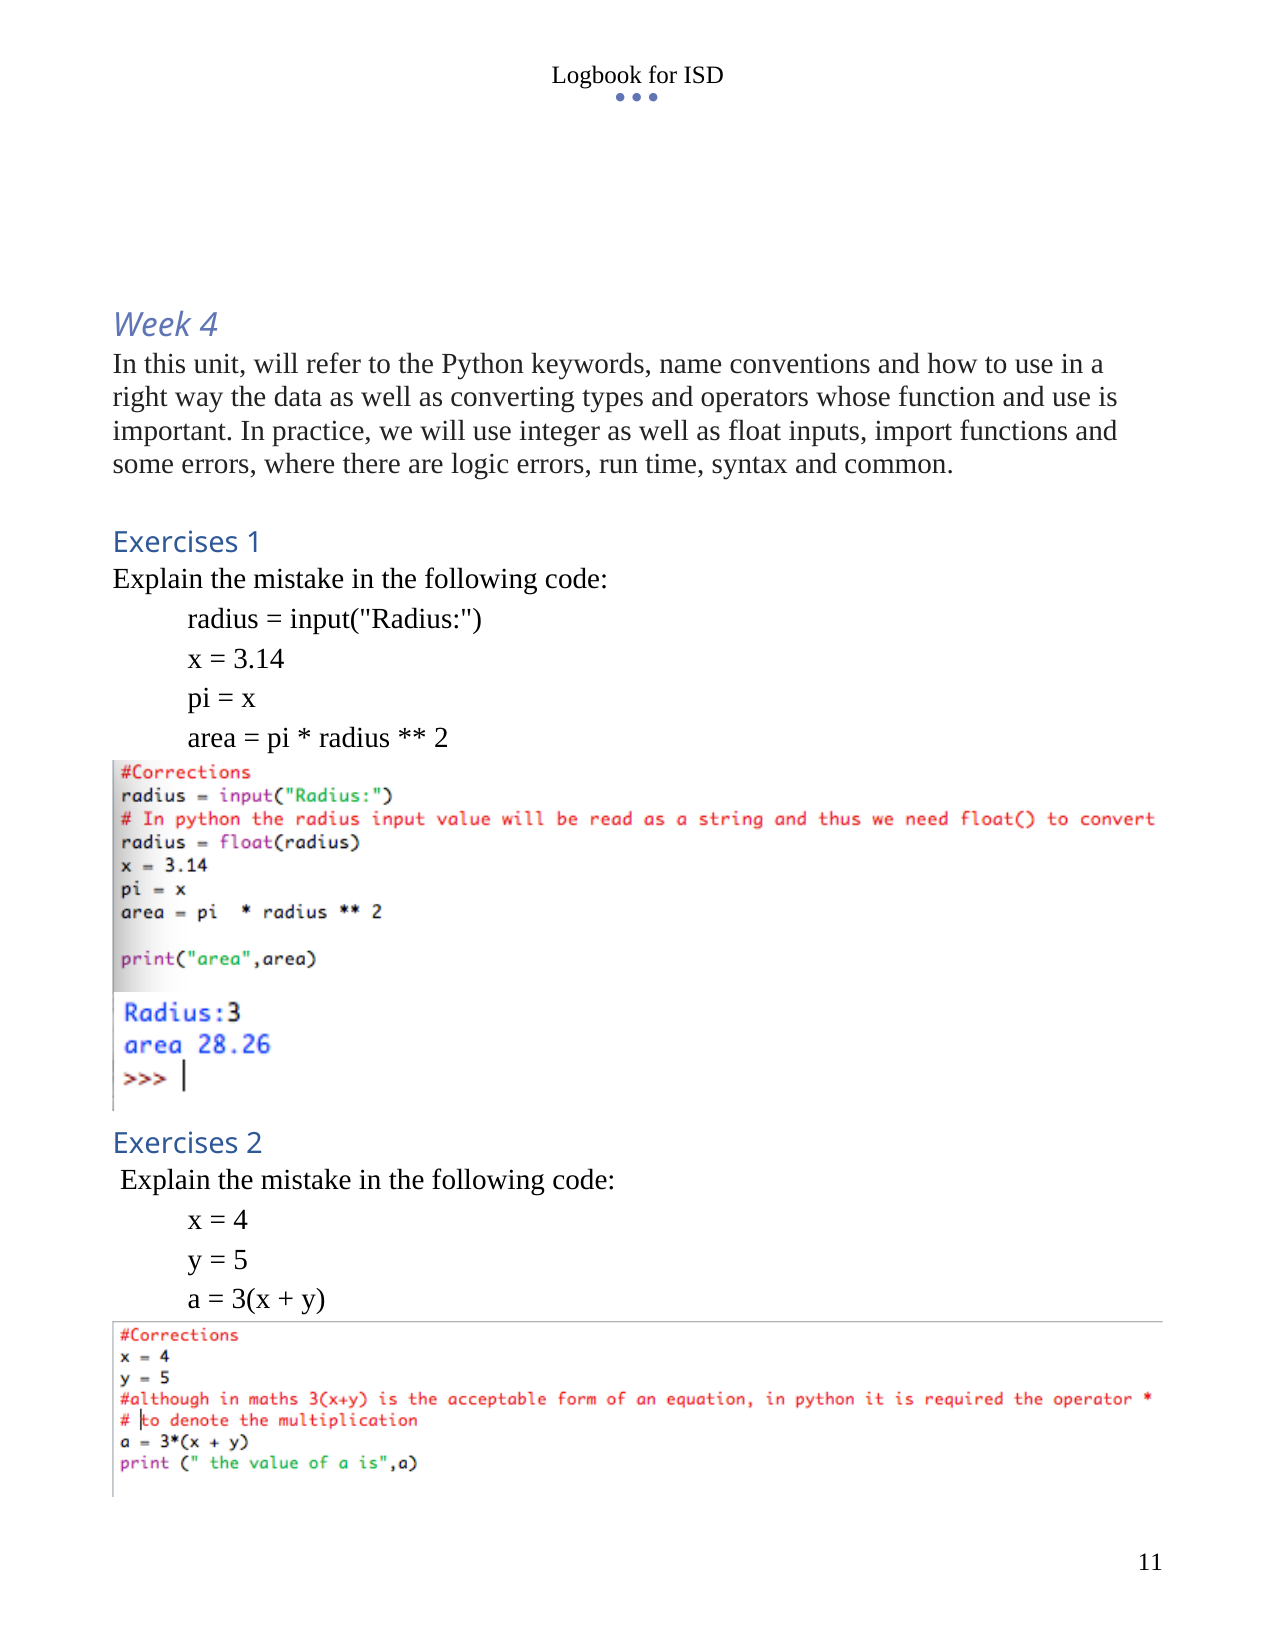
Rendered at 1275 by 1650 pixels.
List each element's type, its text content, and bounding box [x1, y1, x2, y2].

text radius = input("Radius:") [187, 601, 1162, 634]
subtitle Week 4 [112, 301, 1162, 346]
text pi = x [187, 681, 1162, 714]
text area = pi * radius ** 2 [187, 720, 1162, 754]
text In this unit, will refer to the Python keywords, name conventions and how to use in a right way the data as well as converting types and operators whose function and use is important. In practice, we will use integer as well as float inputs, import functions and some errors, where there are logic errors, run time, syntax and common. [112, 346, 1162, 480]
subtitle Exercises 2 [112, 1123, 1162, 1162]
text x = 3.14 [187, 641, 1162, 674]
picture [112, 760, 1161, 1111]
text a = 3(x + y) [187, 1282, 1162, 1315]
subtitle Exercises 1 [112, 521, 1162, 561]
text Explain the mistake in the following code: [112, 561, 1162, 595]
text y = 5 [187, 1242, 1162, 1275]
text Explain the mistake in the following code: [112, 1162, 1162, 1196]
text x = 4 [187, 1202, 1162, 1236]
picture [112, 1321, 1163, 1497]
